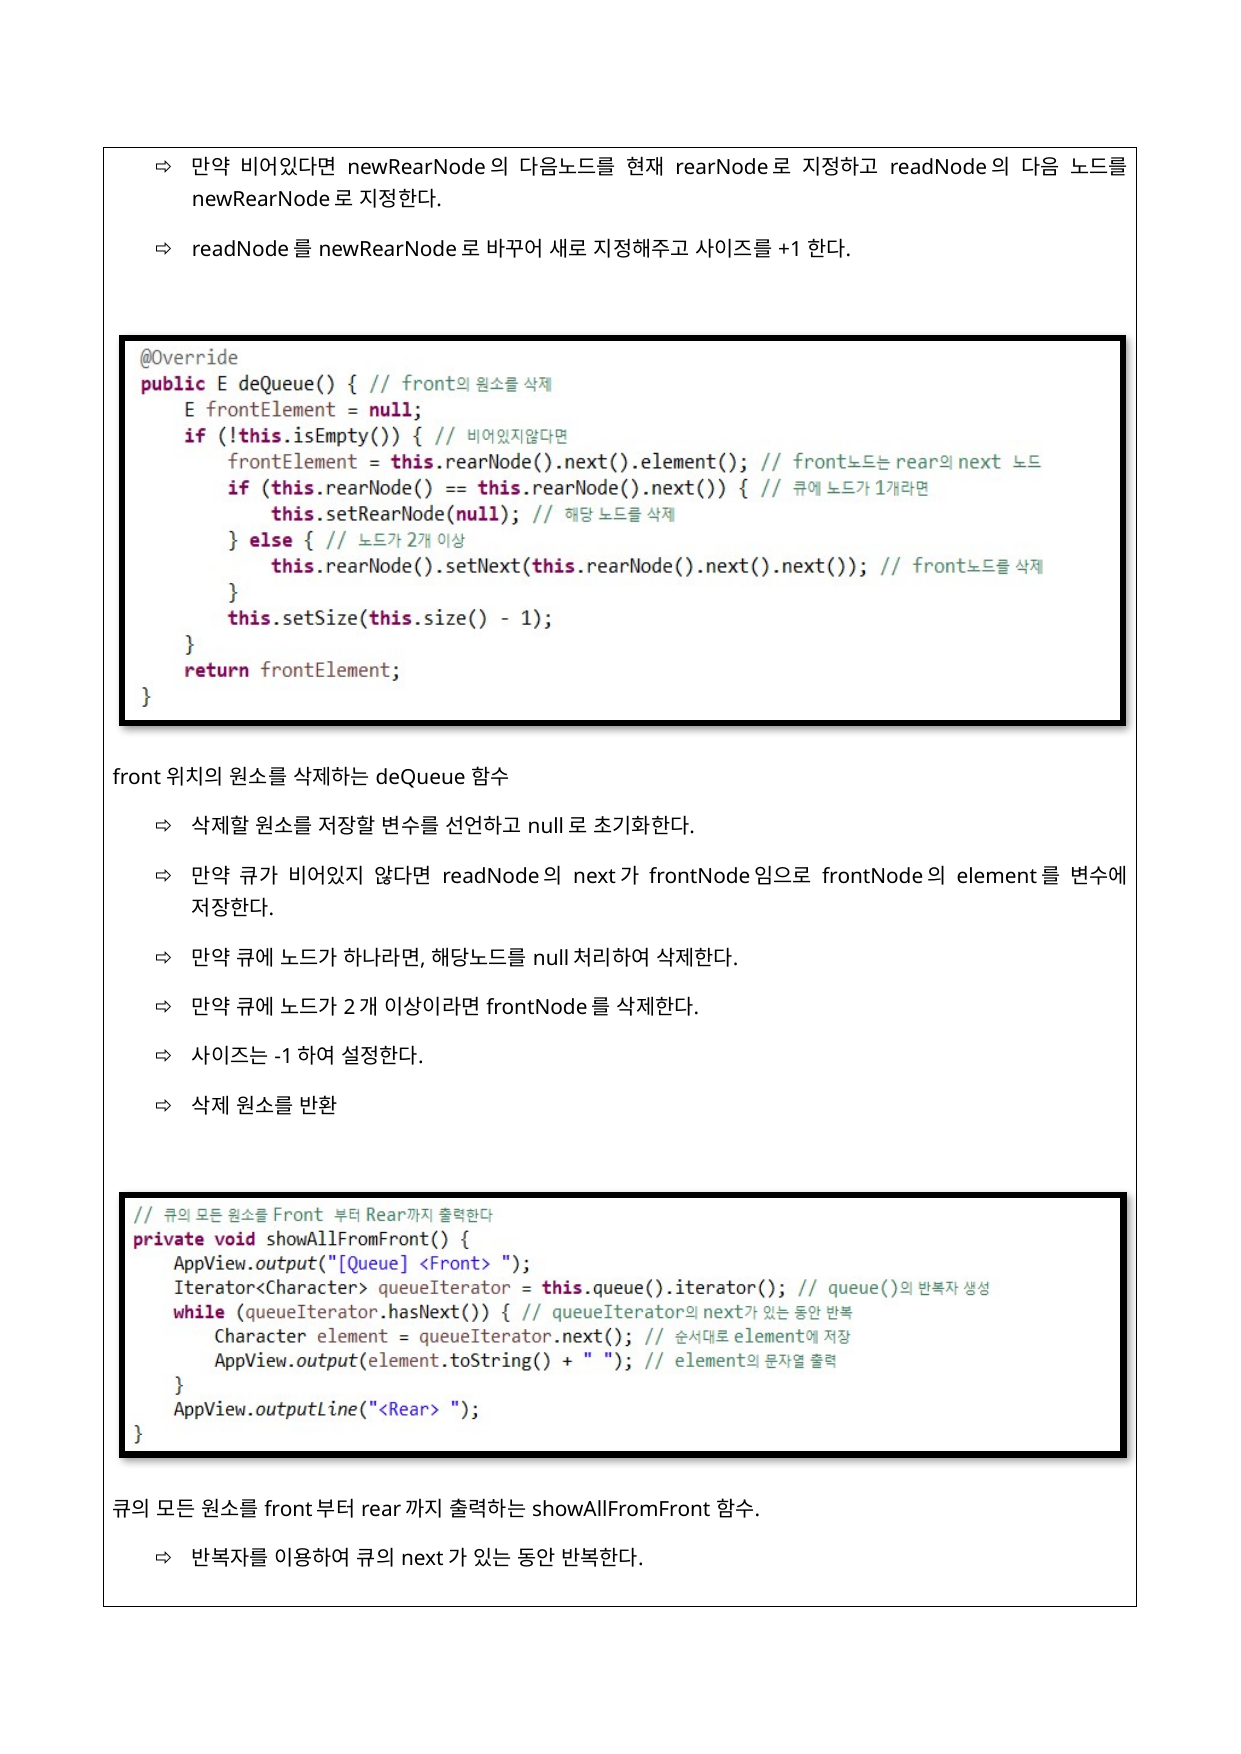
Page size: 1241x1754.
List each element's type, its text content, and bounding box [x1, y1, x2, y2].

list 만약 비어있다면 newRearNode의 다음노드를 현재 rearNode로 지정하고 readNode의 다음 노드를 newRearNode로 지정한다. [154, 150, 1128, 213]
list 만약 큐에 노드가 2개 이상이라면 frontNode를 삭제한다. [154, 990, 1128, 1021]
list 삭제 원소를 반환 [154, 1089, 1128, 1119]
list 사이즈는 -1하여 설정한다. [154, 1040, 1128, 1070]
list 반복자를 이용하여 큐의 next가 있는 동안 반복한다. [154, 1542, 1128, 1572]
list 만약 큐에 노드가 하나라면, 해당노드를 null처리하여 삭제한다. [154, 941, 1128, 971]
picture [125, 1198, 1120, 1451]
text 큐의 모든 원소를 front부터 rear까지 출력하는 showAllFromFront 함수. [112, 1492, 1128, 1522]
list 만약 큐가 비어있지 않다면 readNode의 next가 frontNode임으로 frontNode의 element를 변수에 저장한다. [154, 859, 1128, 922]
list 삭제할 원소를 저장할 변수를 선언하고 null로 초기화한다. [154, 809, 1128, 840]
picture [125, 341, 1120, 720]
text front 위치의 원소를 삭제하는 deQueue 함수 [112, 760, 1128, 791]
list readNode를 newRearNode로 바꾸어 새로 지정해주고 사이즈를 +1 한다. [154, 232, 1128, 262]
